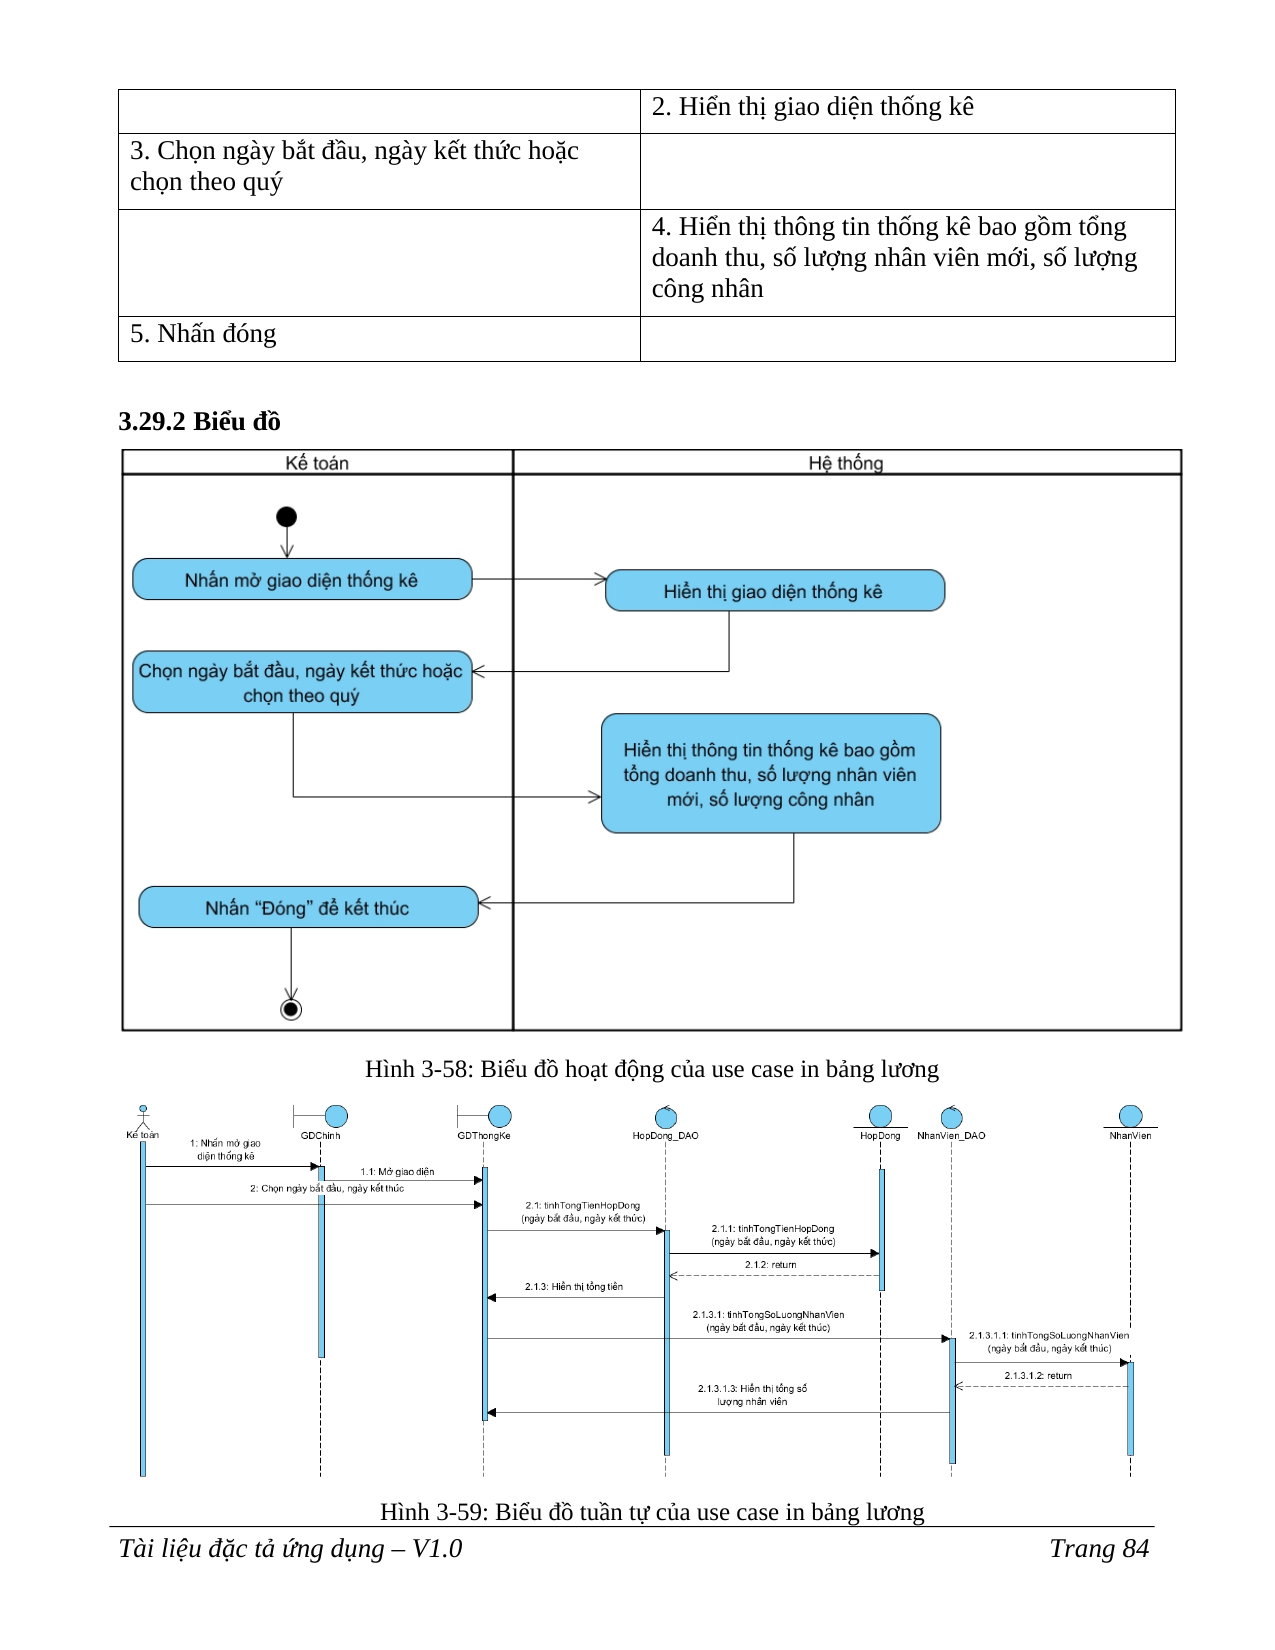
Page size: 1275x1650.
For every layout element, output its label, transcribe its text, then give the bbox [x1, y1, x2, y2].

table_cell [119, 90, 640, 133]
subtitle Biểu đồ [118, 406, 1186, 437]
picture [118, 449, 1187, 1036]
table_cell 3. Chọn ngày bắt đầu, ngày kết thức hoặc chọn theo quý [119, 134, 640, 209]
table_cell [119, 210, 640, 316]
table_cell 2. Hiển thị giao diện thống kê [641, 90, 1175, 133]
table_cell 4. Hiển thị thông tin thống kê bao gồm tổng doanh thu, số lượng nhân viên mới, số lượng công nhân [641, 210, 1175, 316]
table_cell 5. Nhấn đóng [119, 317, 640, 361]
table_cell [641, 134, 1175, 209]
picture [118, 1104, 1187, 1479]
table_cell [641, 317, 1175, 361]
